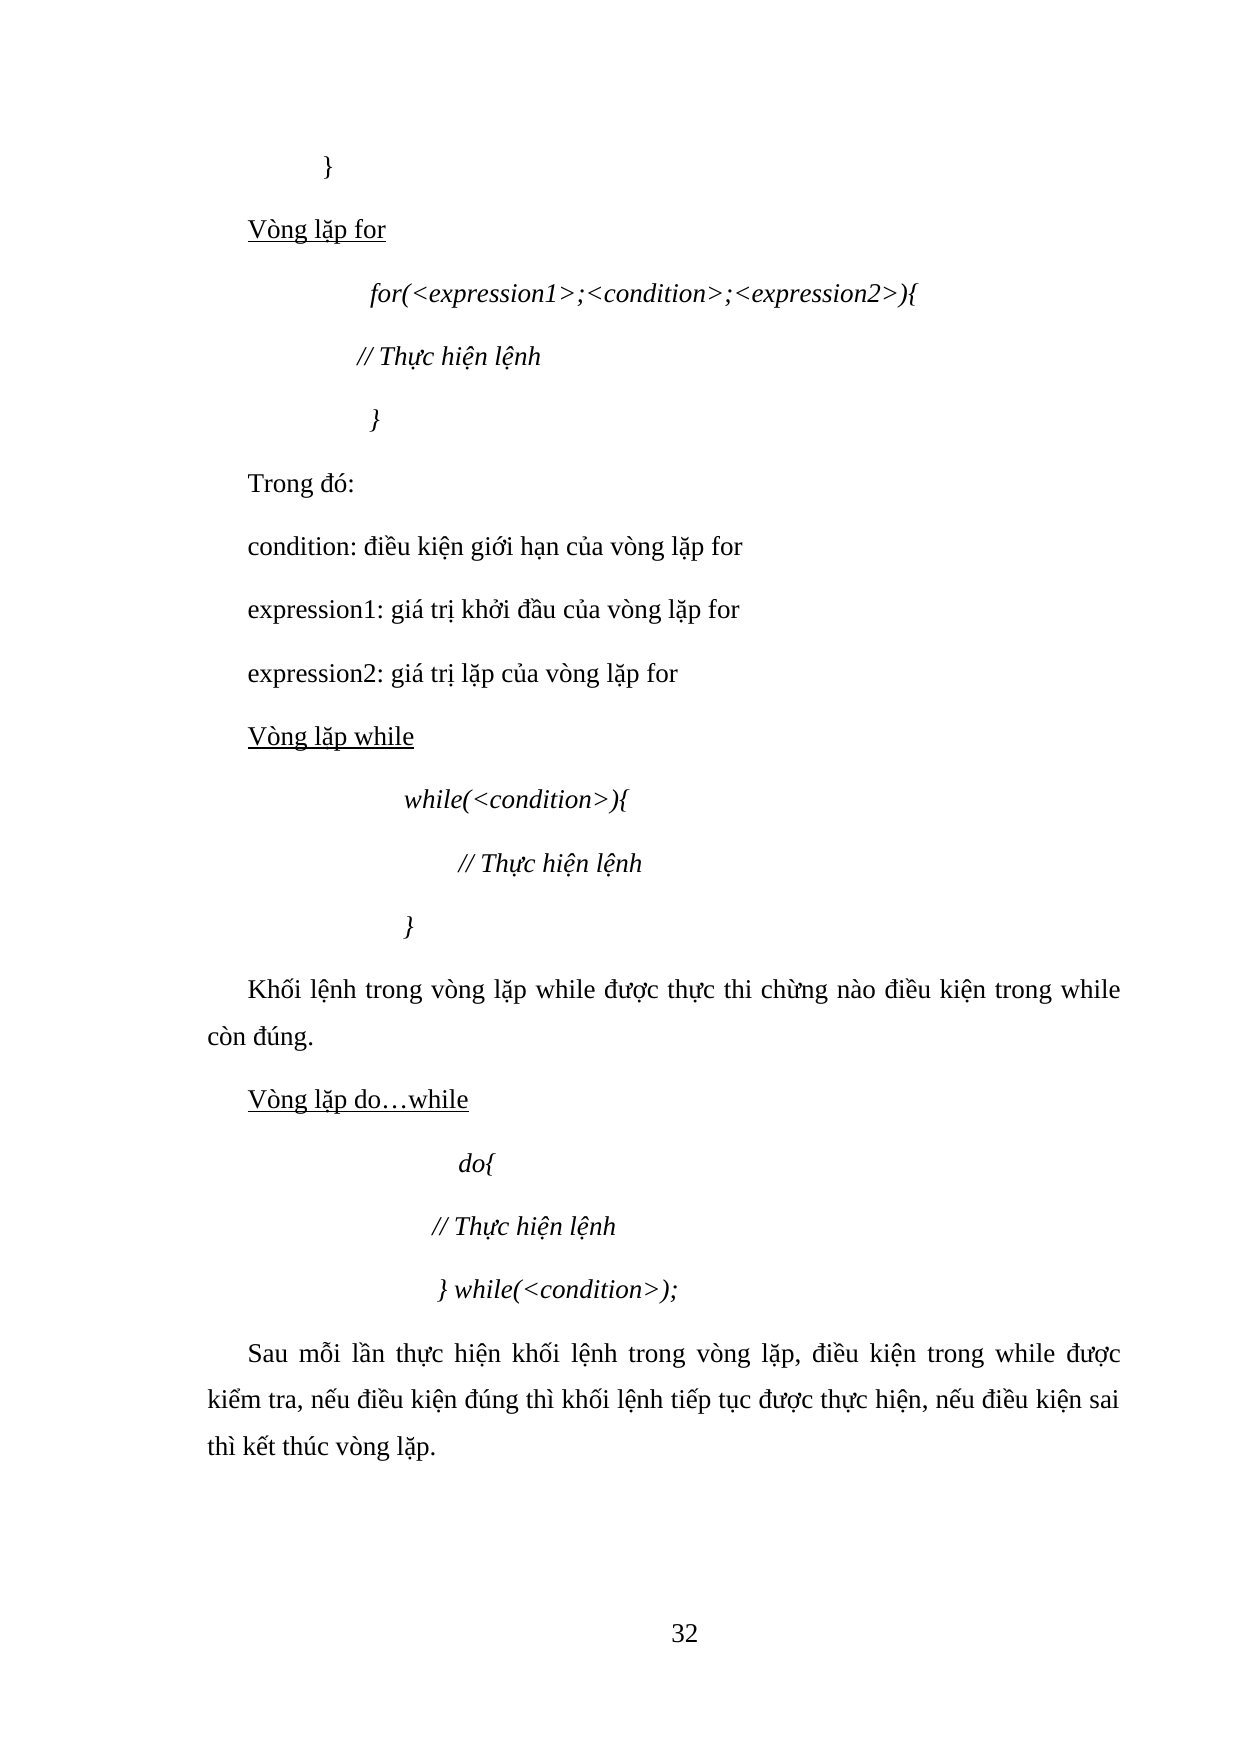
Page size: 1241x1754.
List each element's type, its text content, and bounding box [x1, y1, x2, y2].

text } [207, 150, 1122, 181]
text // Thực hiện lệnh [207, 340, 1122, 371]
text // Thực hiện lệnh [207, 847, 1122, 878]
text } while(<condition>); [207, 1273, 1122, 1304]
text do{ [207, 1147, 1122, 1178]
text Khối lệnh trong vòng lặp while được thực thi chừng nào điều kiện trong while còn đúng. [207, 973, 1122, 1051]
text Sau mỗi lần thực hiện khối lệnh trong vòng lặp, điều kiện trong while được kiểm tra, nếu điều kiện đúng thì khối lệnh tiếp tục được thực hiện, nếu điều kiện sai thì kết thúc vòng lặp. [207, 1337, 1122, 1461]
text expression2: giá trị lặp của vòng lặp for [207, 657, 1122, 688]
text for(<expression1>;<condition>;<expression2>){ [207, 277, 1122, 308]
text expression1: giá trị khởi đầu của vòng lặp for [207, 593, 1122, 624]
text Trong đó: [207, 467, 1122, 498]
text } [207, 403, 1122, 434]
text Vòng lặp do…while [207, 1083, 1122, 1114]
text condition: điều kiện giới hạn của vòng lặp for [207, 530, 1122, 561]
text Vòng lặp for [207, 213, 1122, 244]
text while(<condition>){ [207, 783, 1122, 814]
text // Thực hiện lệnh [207, 1210, 1122, 1241]
text Vòng lặp while [207, 720, 1122, 751]
text } [207, 910, 1122, 941]
